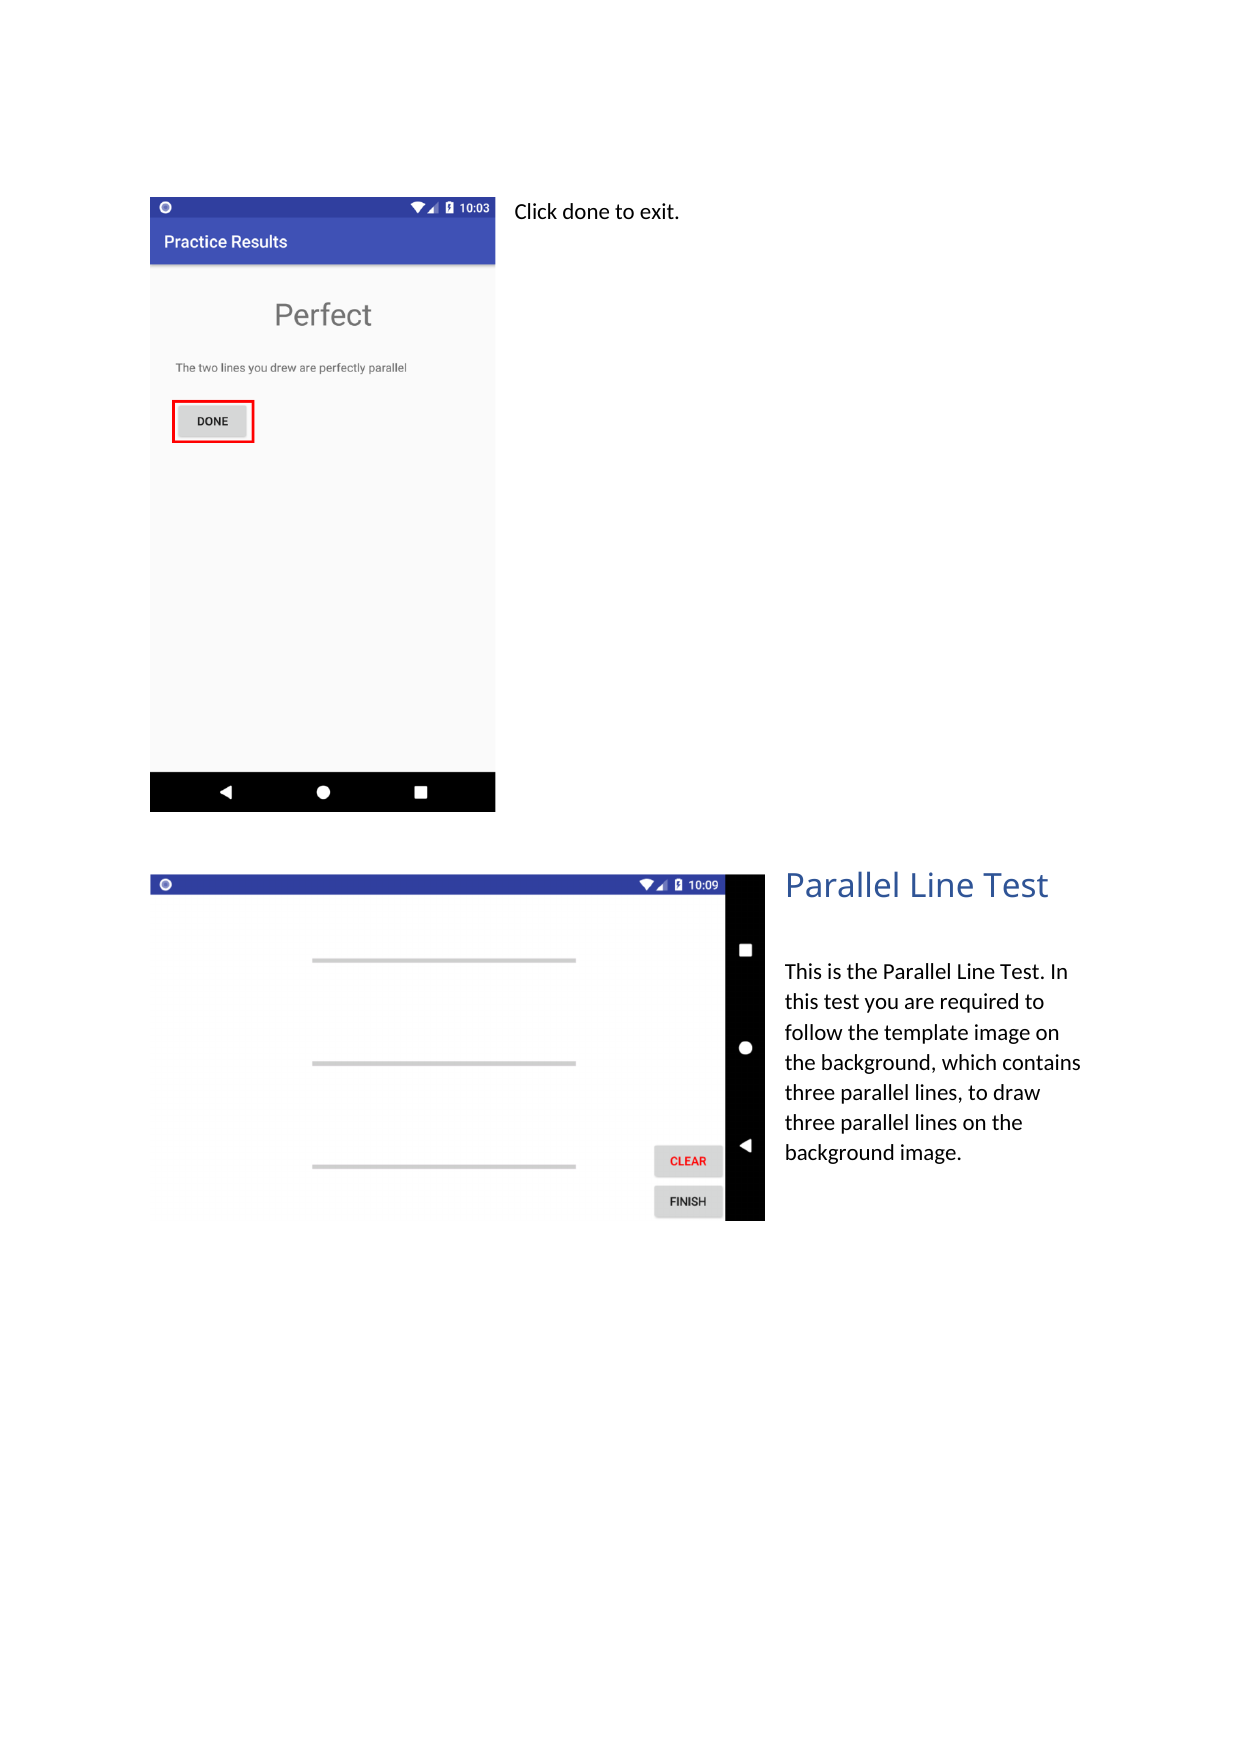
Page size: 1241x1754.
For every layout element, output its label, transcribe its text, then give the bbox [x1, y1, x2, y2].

picture [151, 875, 765, 1221]
text Click done to exit. [496, 197, 1090, 225]
subtitle Parallel Line Test [150, 861, 1090, 907]
picture [150, 197, 496, 812]
text This is the Parallel Line Test. In this test you are required to follow the template image on the background, which contains three parallel lines, to draw three parallel lines on the background image. [765, 957, 1090, 1167]
